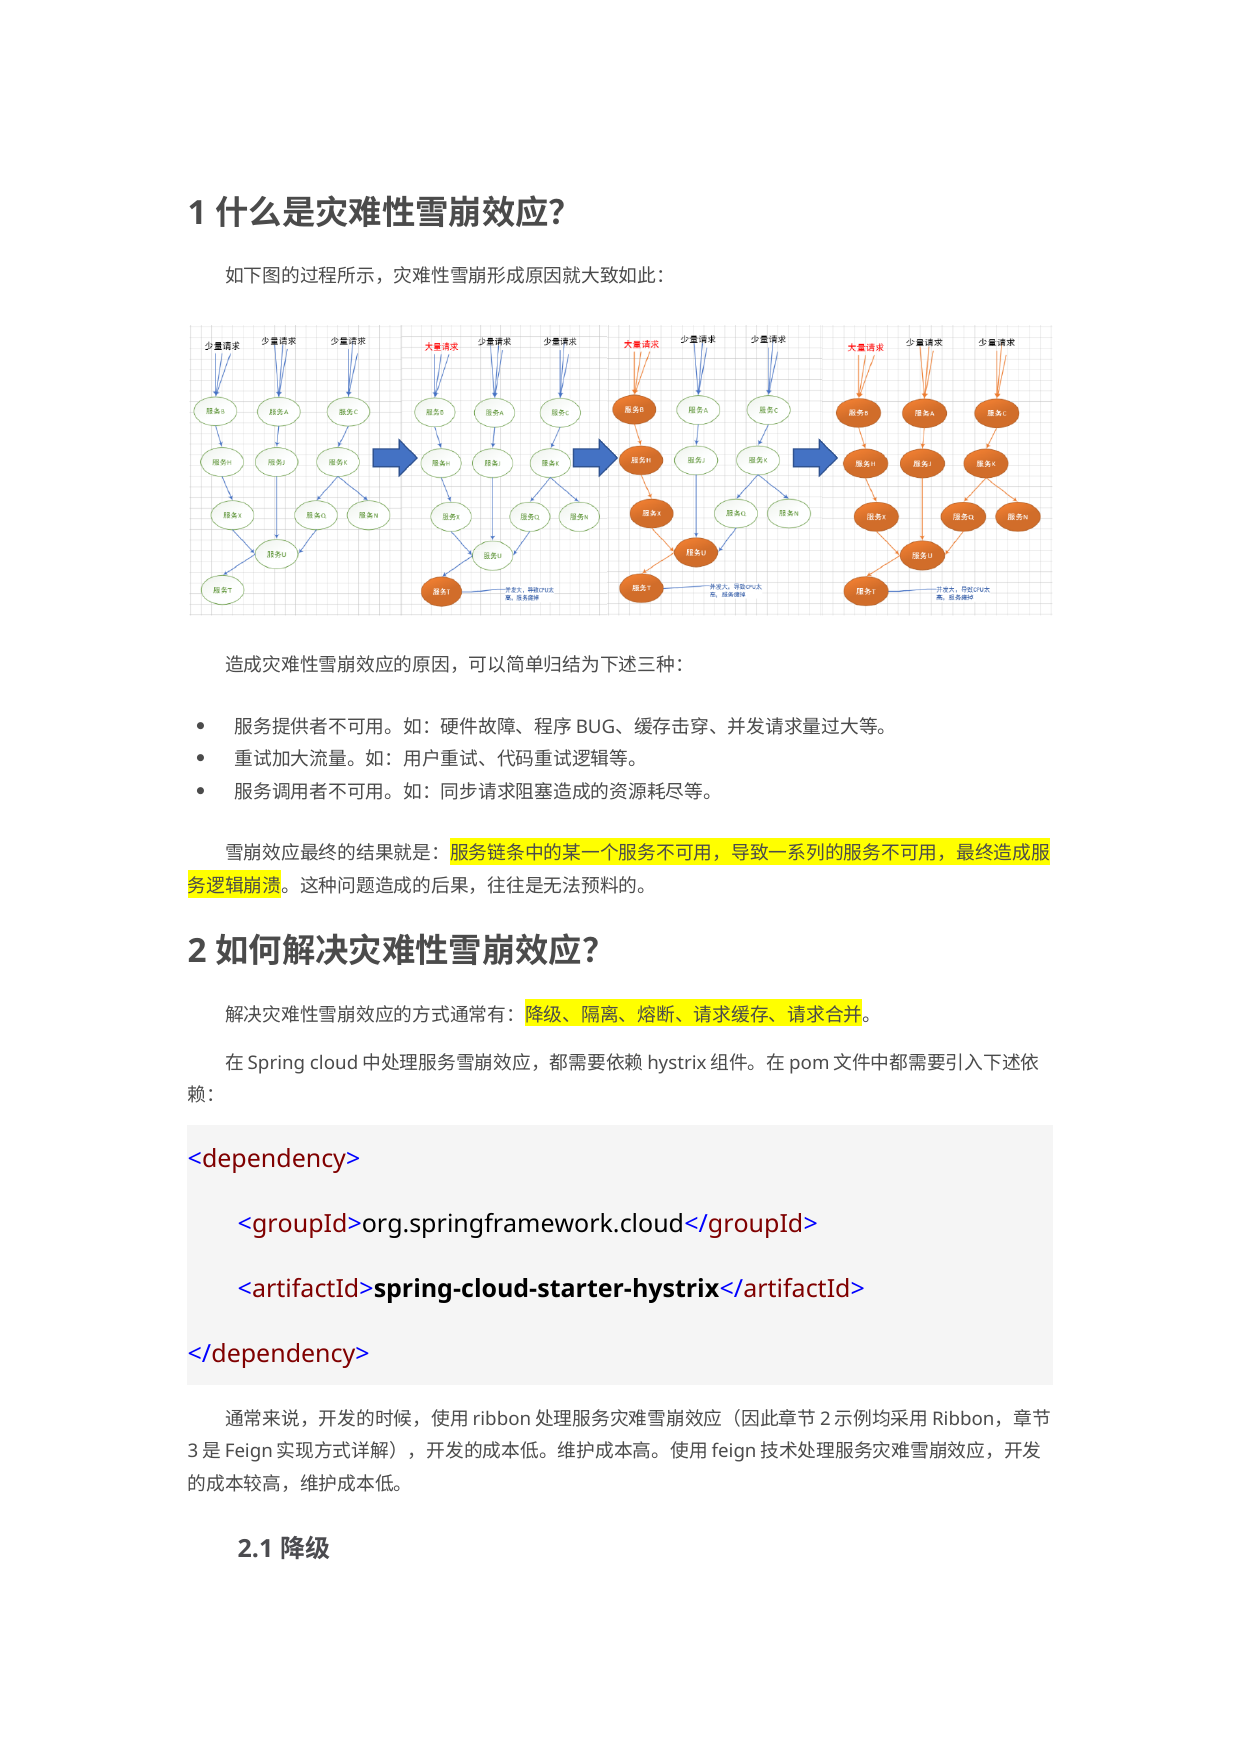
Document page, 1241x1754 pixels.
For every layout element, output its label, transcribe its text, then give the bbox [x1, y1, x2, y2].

list 服务调用者不可用。如：同步请求阻塞造成的资源耗尽等。 [197, 774, 1053, 806]
text 2 如何解决灾难性雪崩效应？ [187, 916, 1053, 981]
list 重试加大流量。如：用户重试、代码重试逻辑等。 [197, 741, 1053, 774]
text 1 什么是灾难性雪崩效应？ [187, 178, 1053, 243]
text <dependency> [187, 1125, 1053, 1190]
text 造成灾难性雪崩效应的原因，可以简单归结为下述三种： [187, 647, 1053, 679]
text 在Spring cloud中处理服务雪崩效应，都需要依赖hystrix组件。在pom文件中都需要引入下述依赖： [187, 1045, 1053, 1110]
text 通常来说，开发的时候，使用ribbon处理服务灾难雪崩效应（因此章节2示例均采用Ribbon，章节3是Feign实现方式详解），开发的成本低。维护成本高。使用feign技术处理服务灾难雪崩效应，开发的成本较高，维护成本低。 [187, 1401, 1053, 1498]
text <artifactId>spring-cloud-starter-hystrix</artifactId> [187, 1255, 1053, 1320]
text 2.1 降级 [187, 1514, 1053, 1579]
picture [187, 322, 1053, 616]
text <groupId>org.springframework.cloud</groupId> [187, 1190, 1053, 1255]
text 雪崩效应最终的结果就是：服务链条中的某一个服务不可用，导致一系列的服务不可用，最终造成服务逻辑崩溃。这种问题造成的后果，往往是无法预料的。 [187, 835, 1053, 900]
text </dependency> [187, 1320, 1053, 1385]
text 如下图的过程所示，灾难性雪崩形成原因就大致如此： [187, 258, 1053, 291]
text 解决灾难性雪崩效应的方式通常有：降级、隔离、熔断、请求缓存、请求合并。 [187, 997, 1053, 1029]
list 服务提供者不可用。如：硬件故障、程序BUG、缓存击穿、并发请求量过大等。 [197, 709, 1053, 741]
